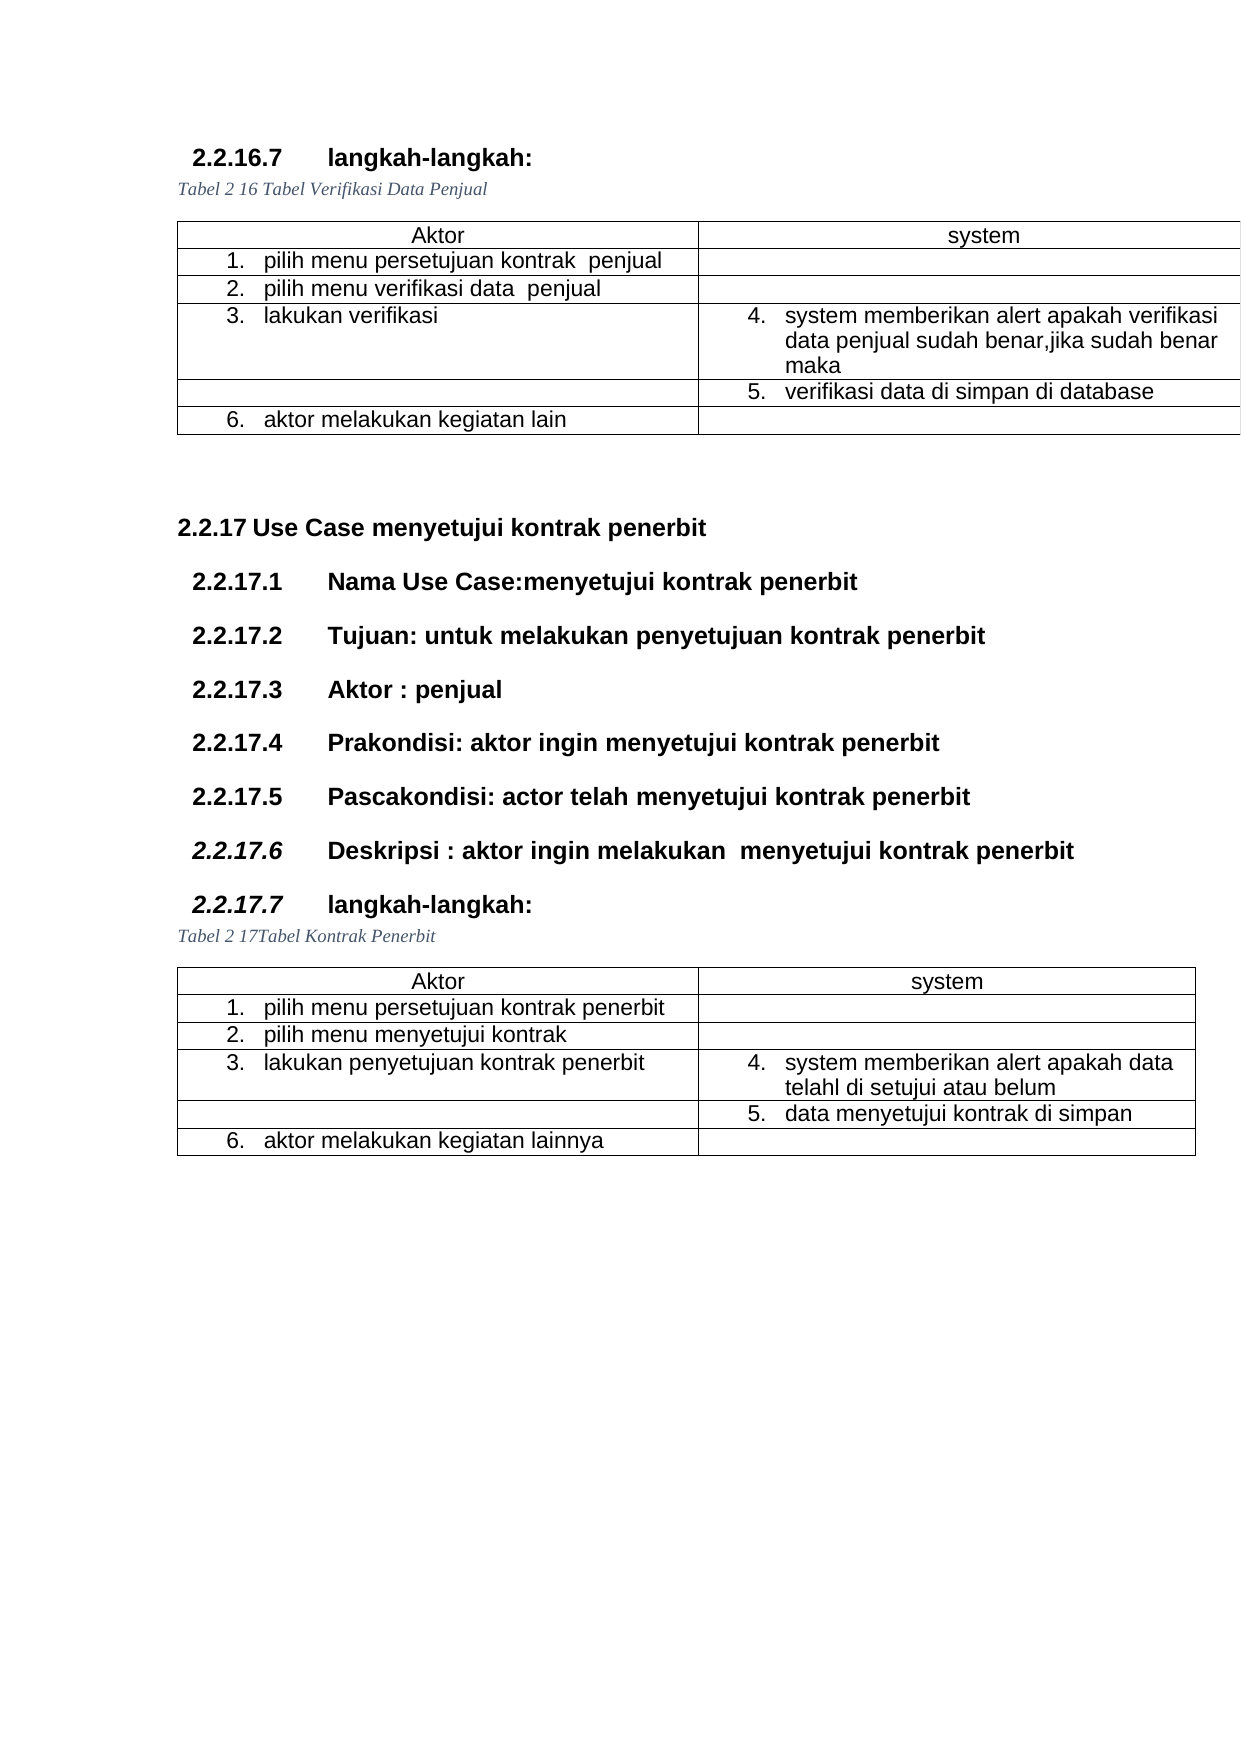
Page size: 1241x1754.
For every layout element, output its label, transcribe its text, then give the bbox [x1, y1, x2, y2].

table_cell [699, 249, 1240, 275]
table_cell pilih menu persetujuan kontrak penerbit [178, 995, 698, 1022]
table_cell lakukan penyetujuan kontrak penerbit [178, 1050, 698, 1100]
table_cell pilih menu menyetujui kontrak [178, 1023, 698, 1049]
table_cell [699, 995, 1195, 1022]
table_cell lakukan verifikasi [178, 304, 698, 379]
subtitle Aktor : penjual [192, 674, 1122, 703]
table_cell [699, 1129, 1195, 1155]
subtitle langkah-langkah: [192, 143, 1122, 172]
subtitle Nama Use Case:menyetujui kontrak penerbit [192, 567, 1122, 596]
table_cell data menyetujui kontrak di simpan [699, 1101, 1195, 1128]
table_cell system memberikan alert apakah data telahl di setujui atau belum [699, 1050, 1195, 1100]
table_cell [699, 1023, 1195, 1049]
table_cell pilih menu verifikasi data penjual [178, 276, 698, 303]
table_header system [699, 222, 1240, 248]
table_cell aktor melakukan kegiatan lain [178, 407, 698, 433]
text Tabel 2 17Tabel Kontrak Penerbit [177, 924, 1122, 946]
table_cell [178, 380, 698, 406]
table_cell [178, 1101, 698, 1128]
subtitle Use Case menyetujui kontrak penerbit [177, 513, 1122, 542]
subtitle Prakondisi: aktor ingin menyetujui kontrak penerbit [192, 728, 1122, 757]
table_header system [699, 968, 1195, 994]
subtitle Deskripsi : aktor ingin melakukan menyetujui kontrak penerbit [192, 836, 1122, 864]
table_cell pilih menu persetujuan kontrak penjual [178, 249, 698, 275]
subtitle langkah-langkah: [192, 889, 1122, 918]
table_cell [699, 407, 1240, 433]
text Tabel 2 16 Tabel Verifikasi Data Penjual [177, 178, 1122, 200]
table_header Aktor [178, 968, 698, 994]
table_cell [699, 276, 1240, 303]
table_header Aktor [178, 222, 698, 248]
subtitle Tujuan: untuk melakukan penyetujuan kontrak penerbit [192, 621, 1122, 649]
table_cell aktor melakukan kegiatan lainnya [178, 1129, 698, 1155]
table_cell system memberikan alert apakah verifikasi data penjual sudah benar,jika sudah benar maka [699, 304, 1240, 379]
table_cell verifikasi data di simpan di database [699, 380, 1240, 406]
subtitle Pascakondisi: actor telah menyetujui kontrak penerbit [192, 782, 1122, 811]
